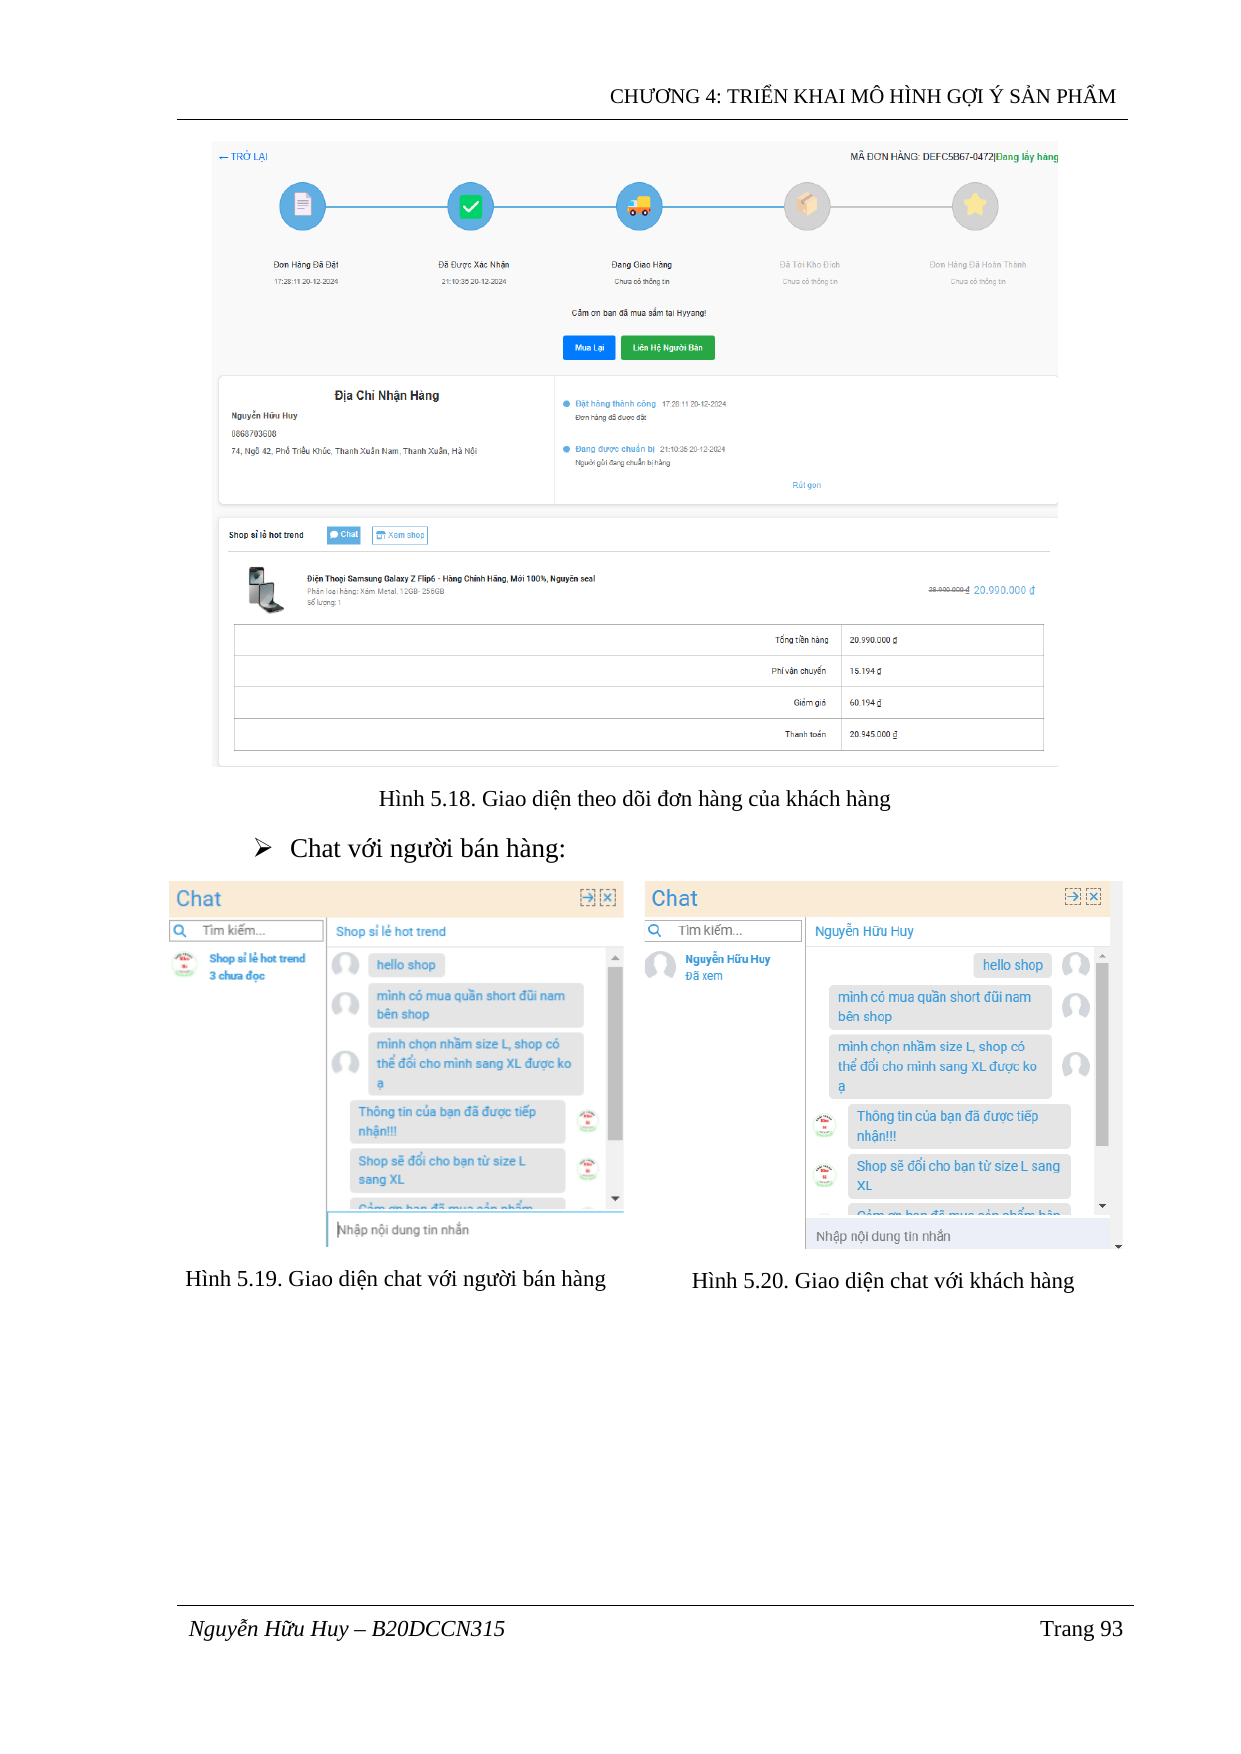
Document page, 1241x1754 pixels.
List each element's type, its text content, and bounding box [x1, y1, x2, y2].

table_header Hình 5.19. Giao diện chat với người bán hàng [158, 882, 633, 1560]
table_header Hình 5.20. Giao diện chat với khách hàng [634, 882, 1133, 1560]
picture [644, 881, 1123, 1249]
picture [169, 881, 624, 1247]
picture [211, 141, 1059, 767]
list Chat với người bán hàng: [252, 832, 1092, 863]
text Hình 5.18. Giao diện theo dõi đơn hàng của khách hàng [177, 785, 1092, 811]
